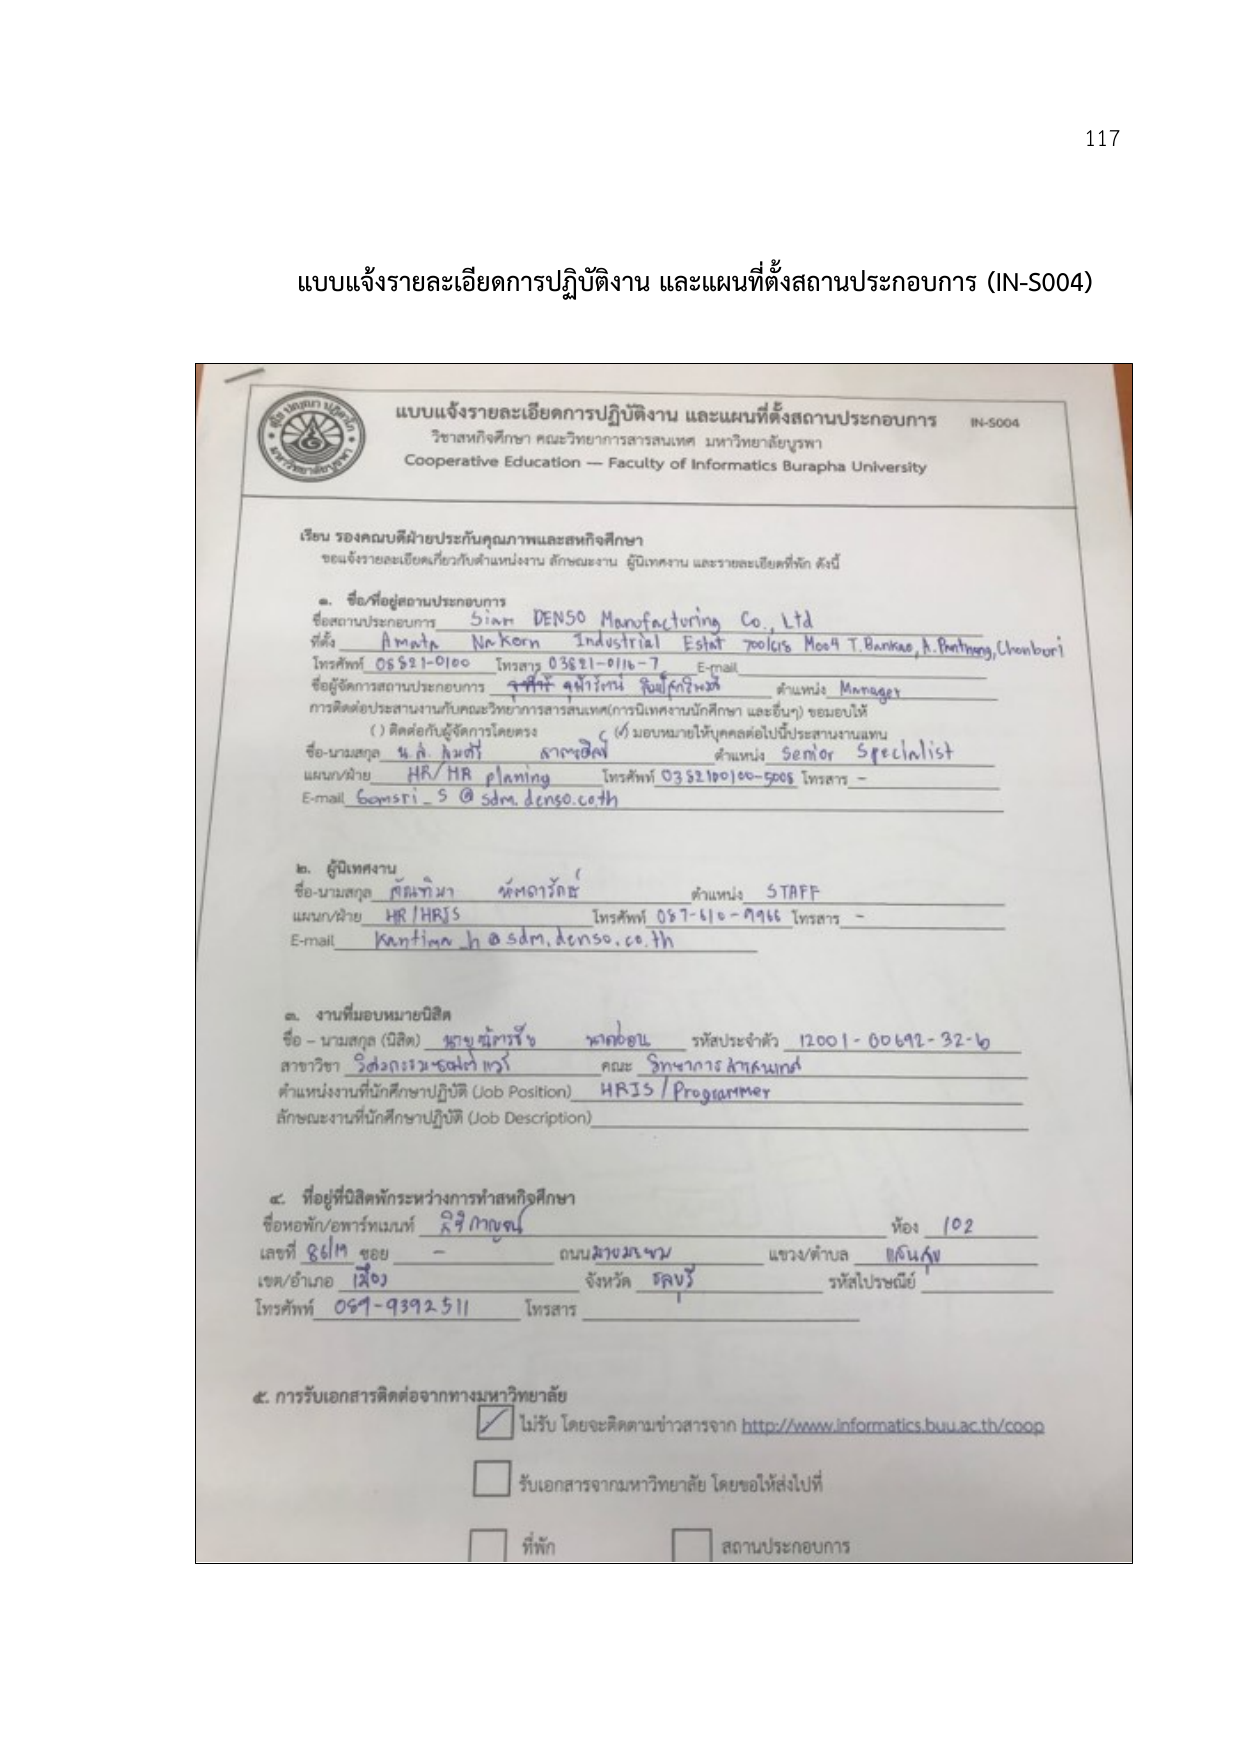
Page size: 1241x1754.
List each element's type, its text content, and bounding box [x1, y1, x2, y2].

subtitle แบบแจ้งรายละเอียดการปฏิบัติงาน และแผนที่ตั้งสถานประกอบการ (IN-S004) [270, 258, 1120, 301]
picture [196, 364, 1132, 1562]
